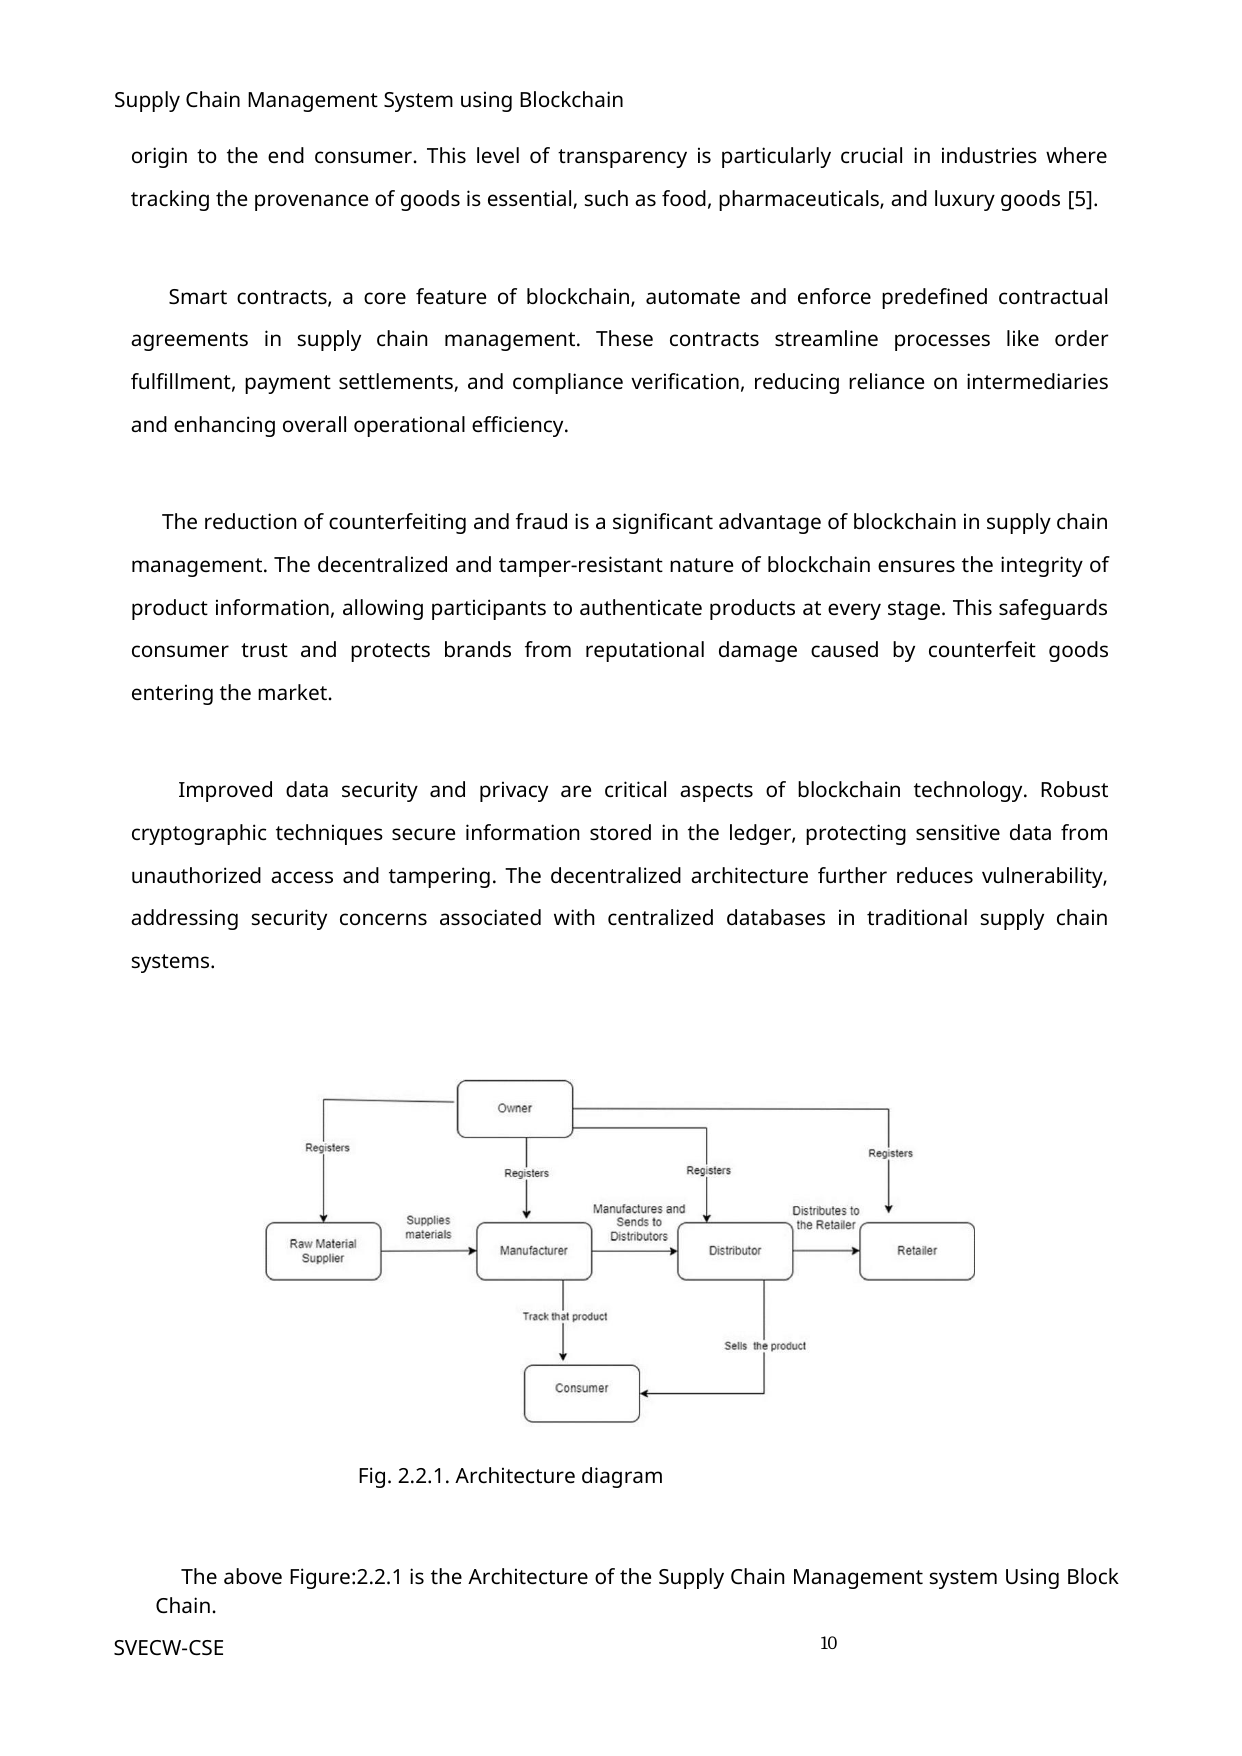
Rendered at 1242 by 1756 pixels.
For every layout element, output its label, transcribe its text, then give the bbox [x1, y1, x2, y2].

text The reduction of counterfeiting and fraud is a significant advantage of blockchain in supply chain management. The decentralized and tamper-resistant nature of blockchain ensures the integrity of product information, allowing participants to authenticate products at every stage. This safeguards consumer trust and protects brands from reputational damage caused by counterfeit goods entering the market. [131, 507, 1110, 706]
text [131, 142, 1110, 213]
text Improved data security and privacy are critical aspects of blockchain technology. Robust cryptographic techniques secure information stored in the ledger, protecting sensitive data from unauthorized access and tampering. The decentralized architecture further reduces vulnerability, addressing security concerns associated with centralized databases in traditional supply chain systems. [131, 776, 1110, 974]
picture [263, 1079, 975, 1427]
text Smart contracts, a core feature of blockchain, automate and enforce predefined contractual agreements in supply chain management. These contracts streamline processes like order fulfillment, payment settlements, and compliance verification, reducing reliance on intermediaries and enhancing overall operational efficiency. [131, 282, 1110, 438]
subtitle The above Figure:2.2.1 is the Architecture of the Supply Chain Management system Using Block Chain. [155, 1562, 1121, 1619]
